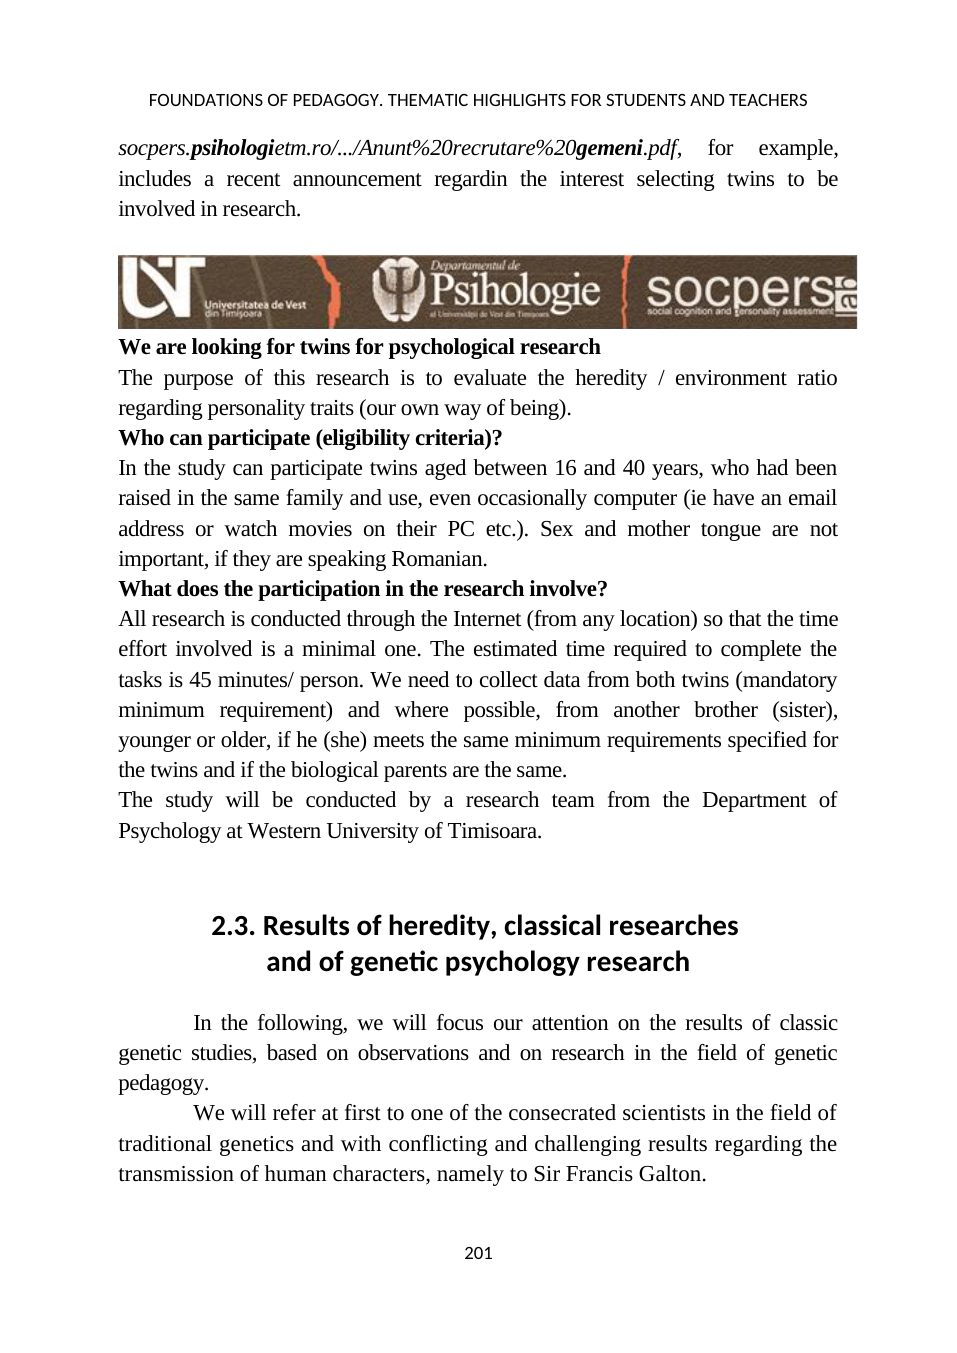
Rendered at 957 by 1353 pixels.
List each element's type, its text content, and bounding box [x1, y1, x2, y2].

text What does the participation in the research involve? [118, 575, 838, 601]
text In the study can participate twins aged between 16 and 40 years, who had been raised in the same family and use, even occasionally computer (ie have an email address or watch movies on their PC etc.). Sex and mother tongue are not important, if they are speaking Romanian. [118, 454, 838, 571]
text socpers.psihologietm.ro/.../Anunt%20recrutare%20gemeni.pdf‎, for example, includes a recent announcement regardin the interest selecting twins to be involved in research. [118, 134, 838, 221]
text Who can participate (eligibility criteria)? [118, 424, 838, 450]
subtitle 2.3. Results of heredity, classical researches and of genetic psychology research [118, 907, 838, 978]
text The study will be conducted by a research team from the Department of Psychology at Western University of Timisoara. [118, 786, 838, 843]
text All research is conducted through the Internet (from any location) so that the time effort involved is a minimal one. The estimated time required to complete the tasks is 45 minutes/ person. We need to collect data from both twins (mandatory minimum requirement) and where possible, from another brother (sister), younger or older, if he (she) meets the same minimum requirements specified for the twins and if the biological parents are the same. [118, 605, 838, 783]
text We are looking for twins for psychological research [118, 333, 838, 360]
text In the following, we will focus our attention on the results of classic genetic studies, based on observations and on research in the field of genetic pedagogy. [118, 1009, 838, 1096]
text The purpose of this research is to evaluate the heredity / environment ratio regarding personality traits (our own way of being). [118, 363, 838, 420]
text We will refer at first to one of the consecrated scientists in the field of traditional genetics and with conflicting and challenging results regarding the transmission of human characters, namely to Sir Francis Galton. [118, 1099, 838, 1186]
